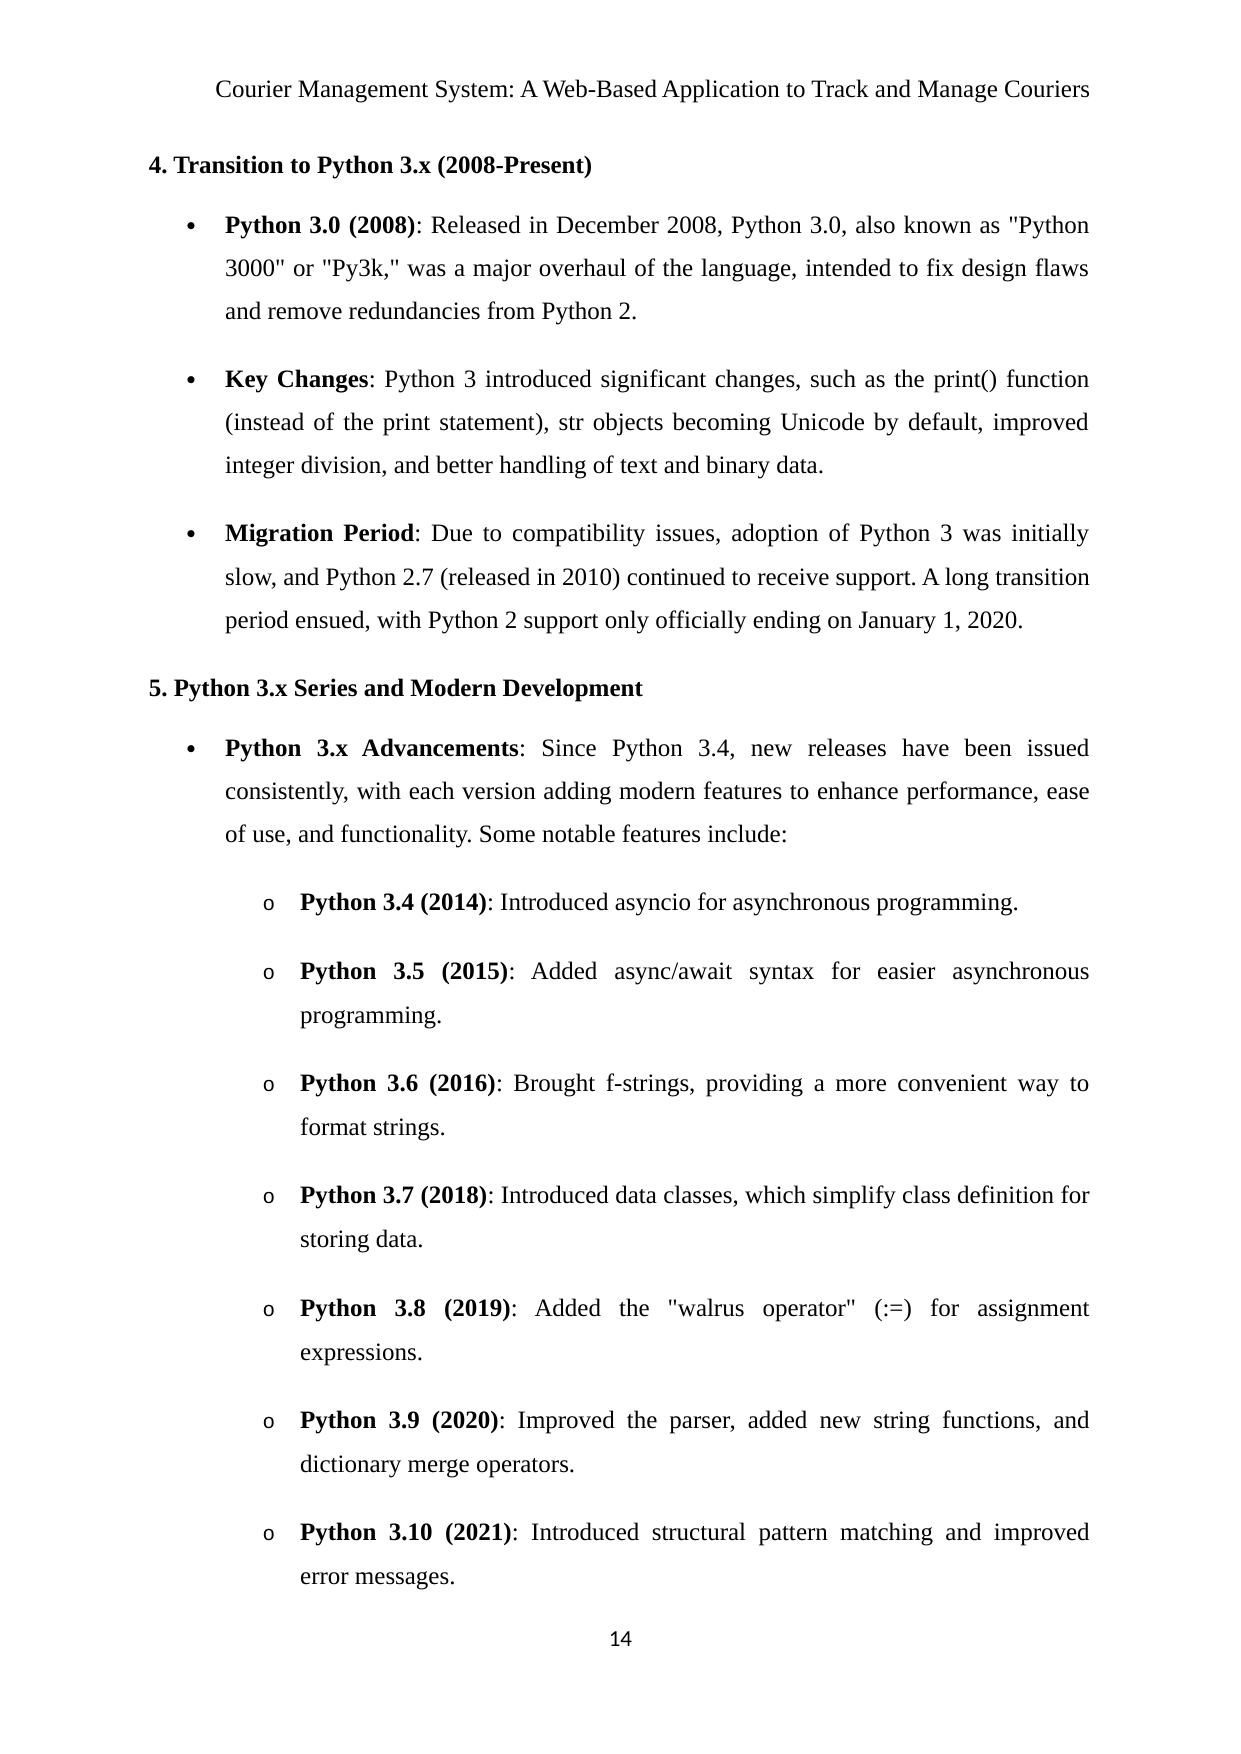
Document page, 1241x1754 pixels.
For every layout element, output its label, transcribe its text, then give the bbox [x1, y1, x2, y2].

list Python 3.7 (2018): Introduced data classes, which simplify class definition for storing data. [262, 1181, 1090, 1253]
list Python 3.4 (2014): Introduced asyncio for asynchronous programming. [262, 887, 1090, 917]
list Python 3.8 (2019): Added the "walrus operator" (:=) for assignment expressions. [262, 1293, 1090, 1365]
list Python 3.10 (2021): Introduced structural pattern matching and improved error messages. [262, 1517, 1090, 1589]
list Python 3.0 (2008): Released in December 2008, Python 3.0, also known as "Python 3000" or "Py3k," was a major overhaul of the language, intended to fix design flaws and remove redundancies from Python 2. [187, 210, 1090, 325]
text 5. Python 3.x Series and Modern Development [148, 673, 1090, 702]
list Python 3.x Advancements: Since Python 3.4, new releases have been issued consistently, with each version adding modern features to enhance performance, ease of use, and functionality. Some notable features include: [187, 733, 1090, 848]
list Python 3.5 (2015): Added async/await syntax for easier asynchronous programming. [262, 956, 1090, 1029]
list Python 3.9 (2020): Improved the parser, added new string functions, and dictionary merge operators. [262, 1405, 1090, 1477]
text 4. Transition to Python 3.x (2008-Present) [148, 150, 1090, 179]
list Key Changes: Python 3 introduced significant changes, such as the print() function (instead of the print statement), str objects becoming Unicode by default, improved integer division, and better handling of text and binary data. [187, 364, 1090, 479]
list Migration Period: Due to compatibility issues, adoption of Python 3 was initially slow, and Python 2.7 (released in 2010) continued to receive support. A long transition period ensued, with Python 2 support only officially ending on January 1, 2020. [187, 518, 1090, 633]
list Python 3.6 (2016): Brought f-strings, providing a more convenient way to format strings. [262, 1068, 1090, 1141]
